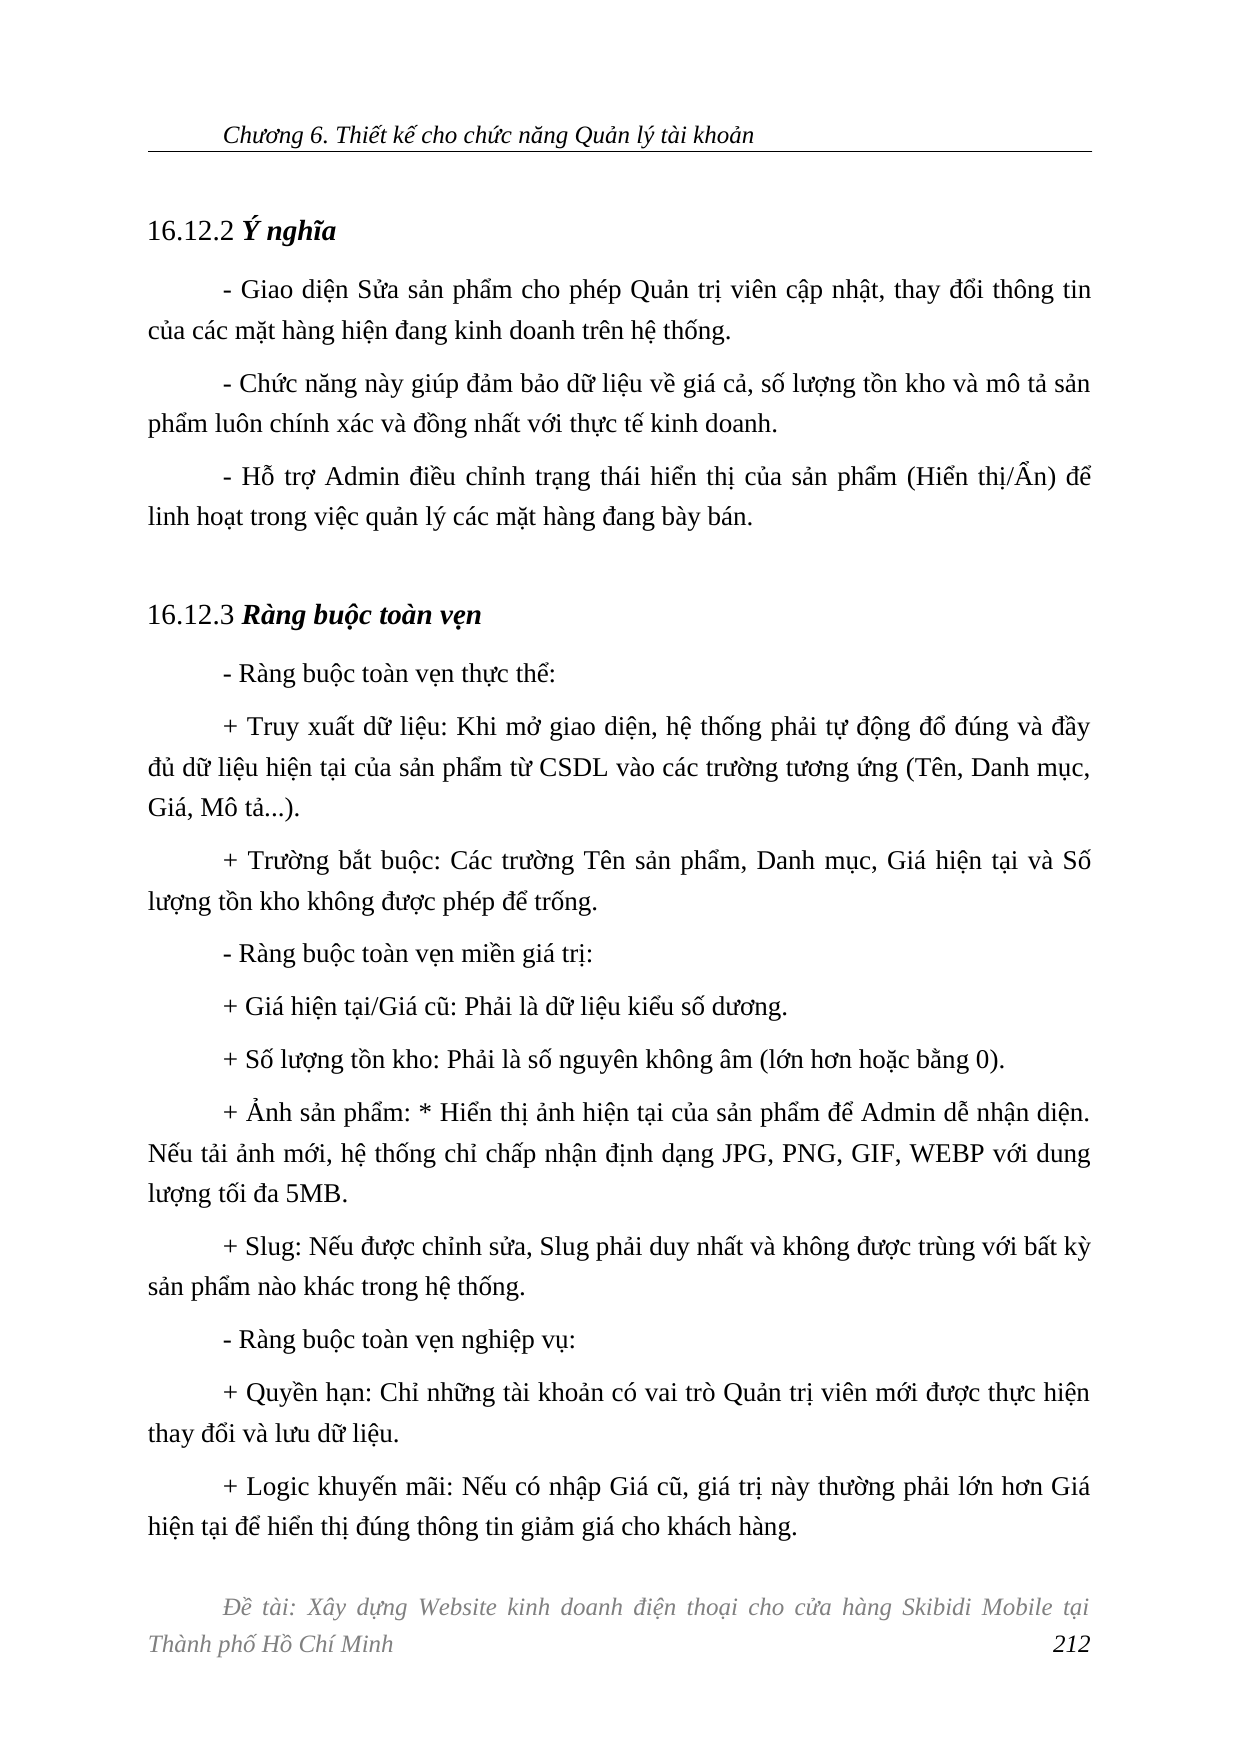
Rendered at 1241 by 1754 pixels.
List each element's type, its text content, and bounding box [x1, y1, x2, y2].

text - Giao diện Sửa sản phẩm cho phép Quản trị viên cập nhật, thay đổi thông tin của các mặt hàng hiện đang kinh doanh trên hệ thống. [148, 273, 1092, 345]
text - Chức năng này giúp đảm bảo dữ liệu về giá cả, số lượng tồn kho và mô tả sản phẩm luôn chính xác và đồng nhất với thực tế kinh doanh. [148, 367, 1092, 438]
text + Trường bắt buộc: Các trường Tên sản phẩm, Danh mục, Giá hiện tại và Số lượng tồn kho không được phép để trống. [148, 844, 1092, 916]
text - Ràng buộc toàn vẹn thực thể: [148, 658, 1092, 689]
text + Số lượng tồn kho: Phải là số nguyên không âm (lớn hơn hoặc bằng 0). [148, 1043, 1092, 1074]
text + Ảnh sản phẩm: * Hiển thị ảnh hiện tại của sản phẩm để Admin dễ nhận diện. Nếu tải ảnh mới, hệ thống chỉ chấp nhận định dạng JPG, PNG, GIF, WEBP với dung lượng tối đa 5MB. [148, 1096, 1092, 1208]
text - Ràng buộc toàn vẹn nghiệp vụ: [148, 1323, 1092, 1354]
text + Truy xuất dữ liệu: Khi mở giao diện, hệ thống phải tự động đổ đúng và đầy đủ dữ liệu hiện tại của sản phẩm từ CSDL vào các trường tương ứng (Tên, Danh mục, Giá, Mô tả...). [148, 711, 1092, 822]
text + Slug: Nếu được chỉnh sửa, Slug phải duy nhất và không được trùng với bất kỳ sản phẩm nào khác trong hệ thống. [148, 1230, 1092, 1302]
text + Giá hiện tại/Giá cũ: Phải là dữ liệu kiểu số dương. [148, 991, 1092, 1022]
text + Logic khuyến mãi: Nếu có nhập Giá cũ, giá trị này thường phải lớn hơn Giá hiện tại để hiển thị đúng thông tin giảm giá cho khách hàng. [148, 1470, 1092, 1541]
text - Hỗ trợ Admin điều chỉnh trạng thái hiển thị của sản phẩm (Hiển thị/Ẩn) để linh hoạt trong việc quản lý các mặt hàng đang bày bán. [148, 460, 1092, 532]
subtitle Ràng buộc toàn vẹn [147, 591, 1092, 633]
subtitle Ý nghĩa [147, 207, 1092, 248]
text + Quyền hạn: Chỉ những tài khoản có vai trò Quản trị viên mới được thực hiện thay đổi và lưu dữ liệu. [148, 1376, 1092, 1448]
text - Ràng buộc toàn vẹn miền giá trị: [148, 938, 1092, 969]
